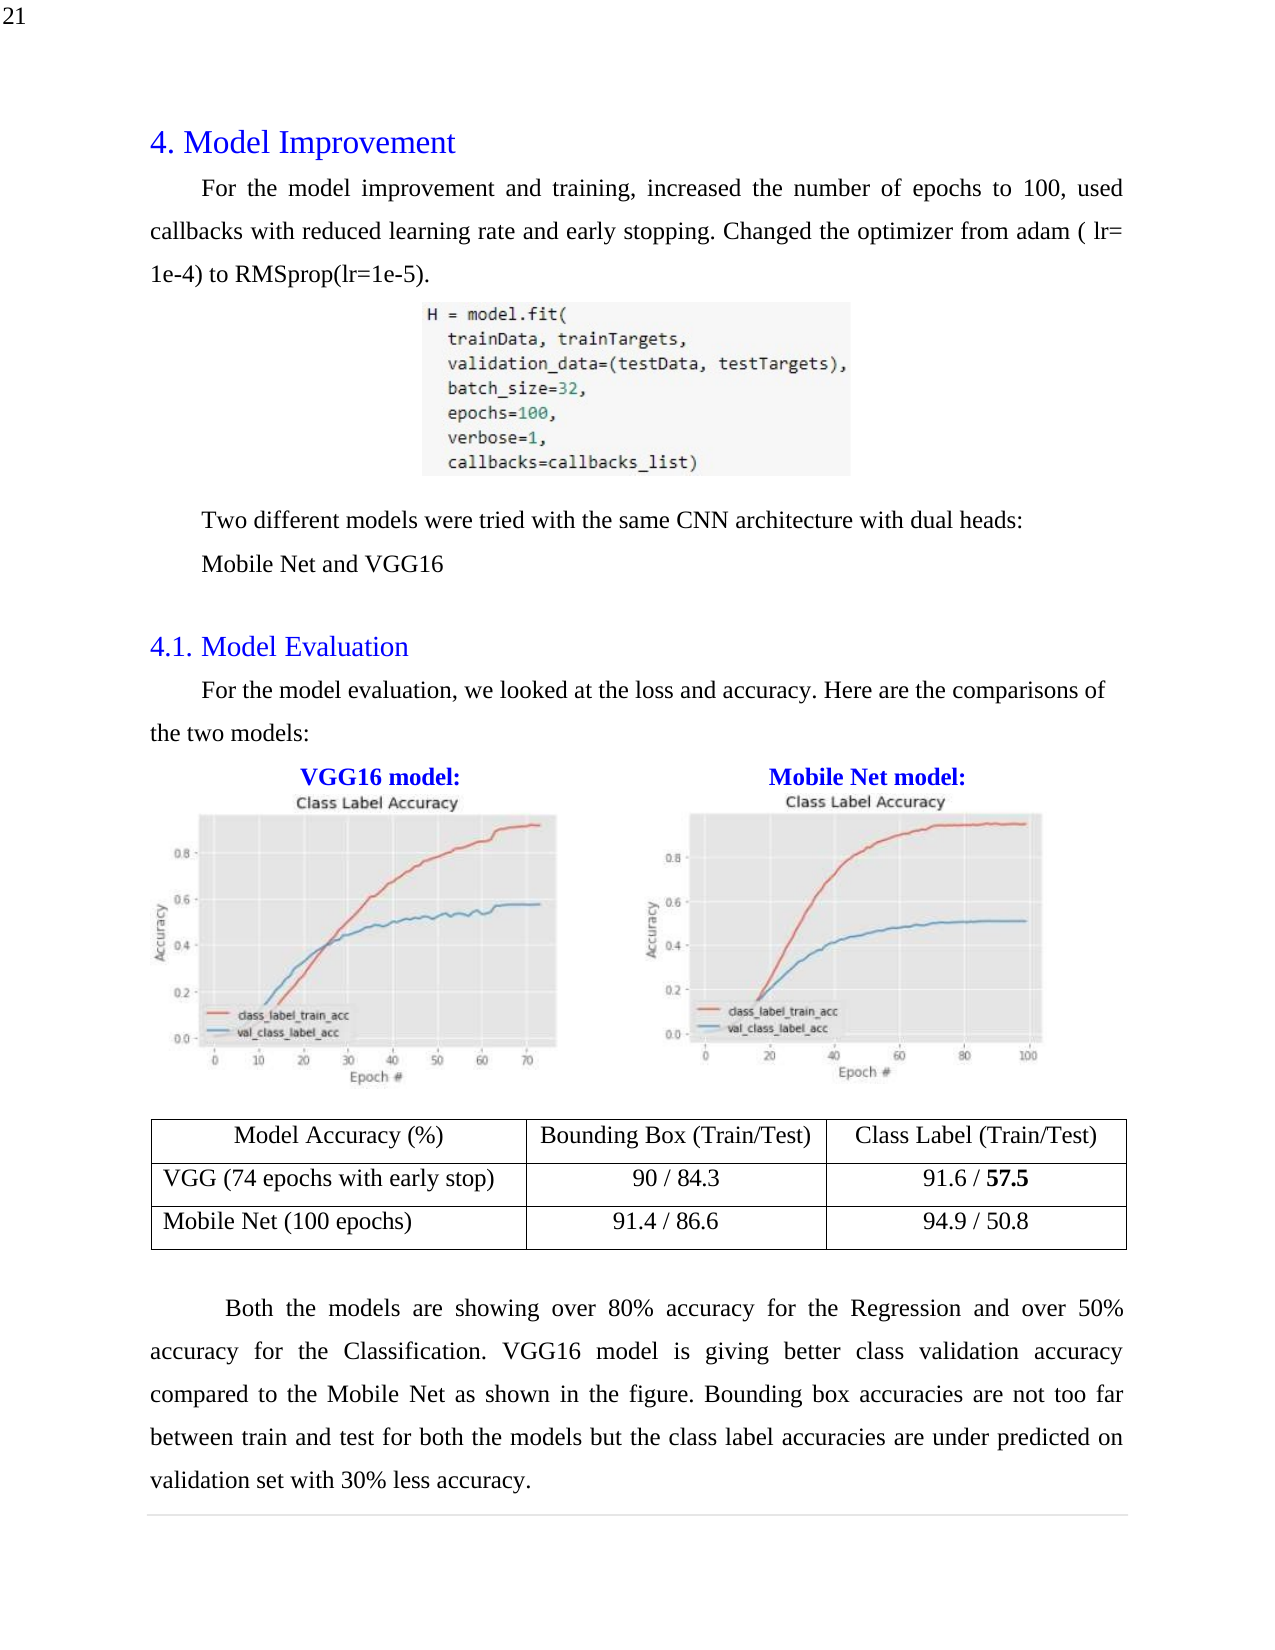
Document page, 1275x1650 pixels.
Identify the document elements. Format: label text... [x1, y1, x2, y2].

text For the model improvement and training, increased the number of epochs to 100, used callbacks with reduced learning rate and early stopping. Changed the optimizer from adam ( lr= 1e-4) to RMSprop(lr=1e-5). [150, 173, 1124, 288]
picture [422, 302, 851, 476]
table_cell VGG (74 epochs with early stop) [152, 1164, 526, 1206]
table_header Class Label (Train/Test) [827, 1120, 1126, 1162]
table_header Model Accuracy (%) [152, 1120, 526, 1162]
subtitle Model Improvement [150, 122, 1200, 160]
table_cell 91.4 / 86.6 [527, 1207, 826, 1248]
text Two different models were tried with the same CNN architecture with dual heads: Mobile Net and VGG16 [201, 506, 1088, 577]
table_cell 90 / 84.3 [527, 1164, 826, 1206]
subtitle VGG16 model: Mobile Net model: [300, 762, 1200, 790]
subtitle Model Evaluation [150, 629, 1200, 663]
table_cell Mobile Net (100 epochs) [152, 1207, 526, 1248]
table_header Bounding Box (Train/Test) [527, 1120, 826, 1162]
picture [150, 794, 559, 1089]
table_cell 94.9 / 50.8 [827, 1207, 1126, 1248]
text Both the models are showing over 80% accuracy for the Regression and over 50% accuracy for the Classification. VGG16 model is giving better class validation accuracy compared to the Mobile Net as shown in the figure. Bounding box accuracies are not too far between train and test for both the models but the class label accuracies are under predicted on validation set with 30% less accuracy. [150, 1293, 1124, 1494]
text For the model evaluation, we looked at the loss and accuracy. Here are the comparisons of the two models: [150, 675, 1120, 747]
table_cell 91.6 / 57.5 [827, 1164, 1126, 1206]
picture [644, 793, 1047, 1084]
